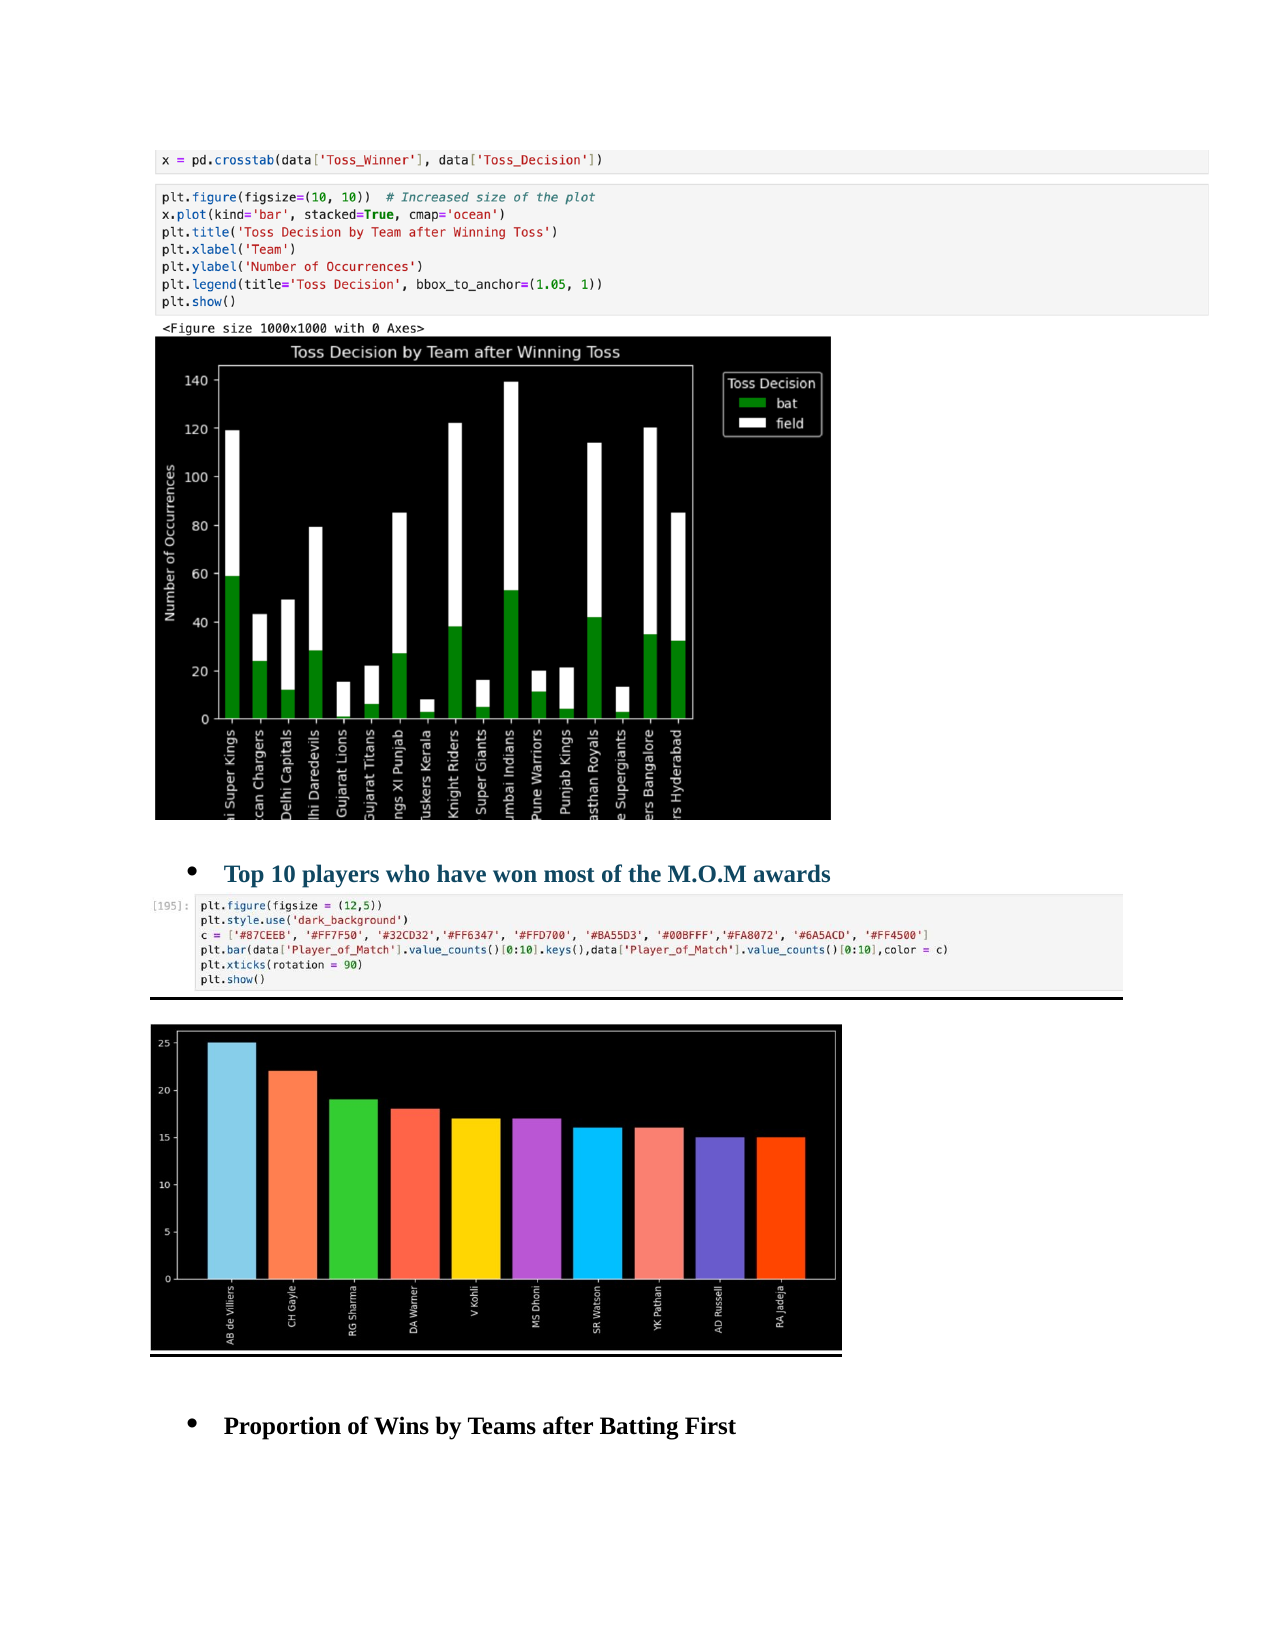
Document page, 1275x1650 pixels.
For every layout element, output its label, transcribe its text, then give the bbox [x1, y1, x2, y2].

list Proportion of Wins by Teams after Batting First [186, 1403, 1125, 1442]
picture [150, 150, 1209, 820]
picture [150, 892, 1123, 994]
list Top 10 players who have won most of the M.O.M awards [186, 851, 1125, 889]
picture [150, 1023, 842, 1351]
